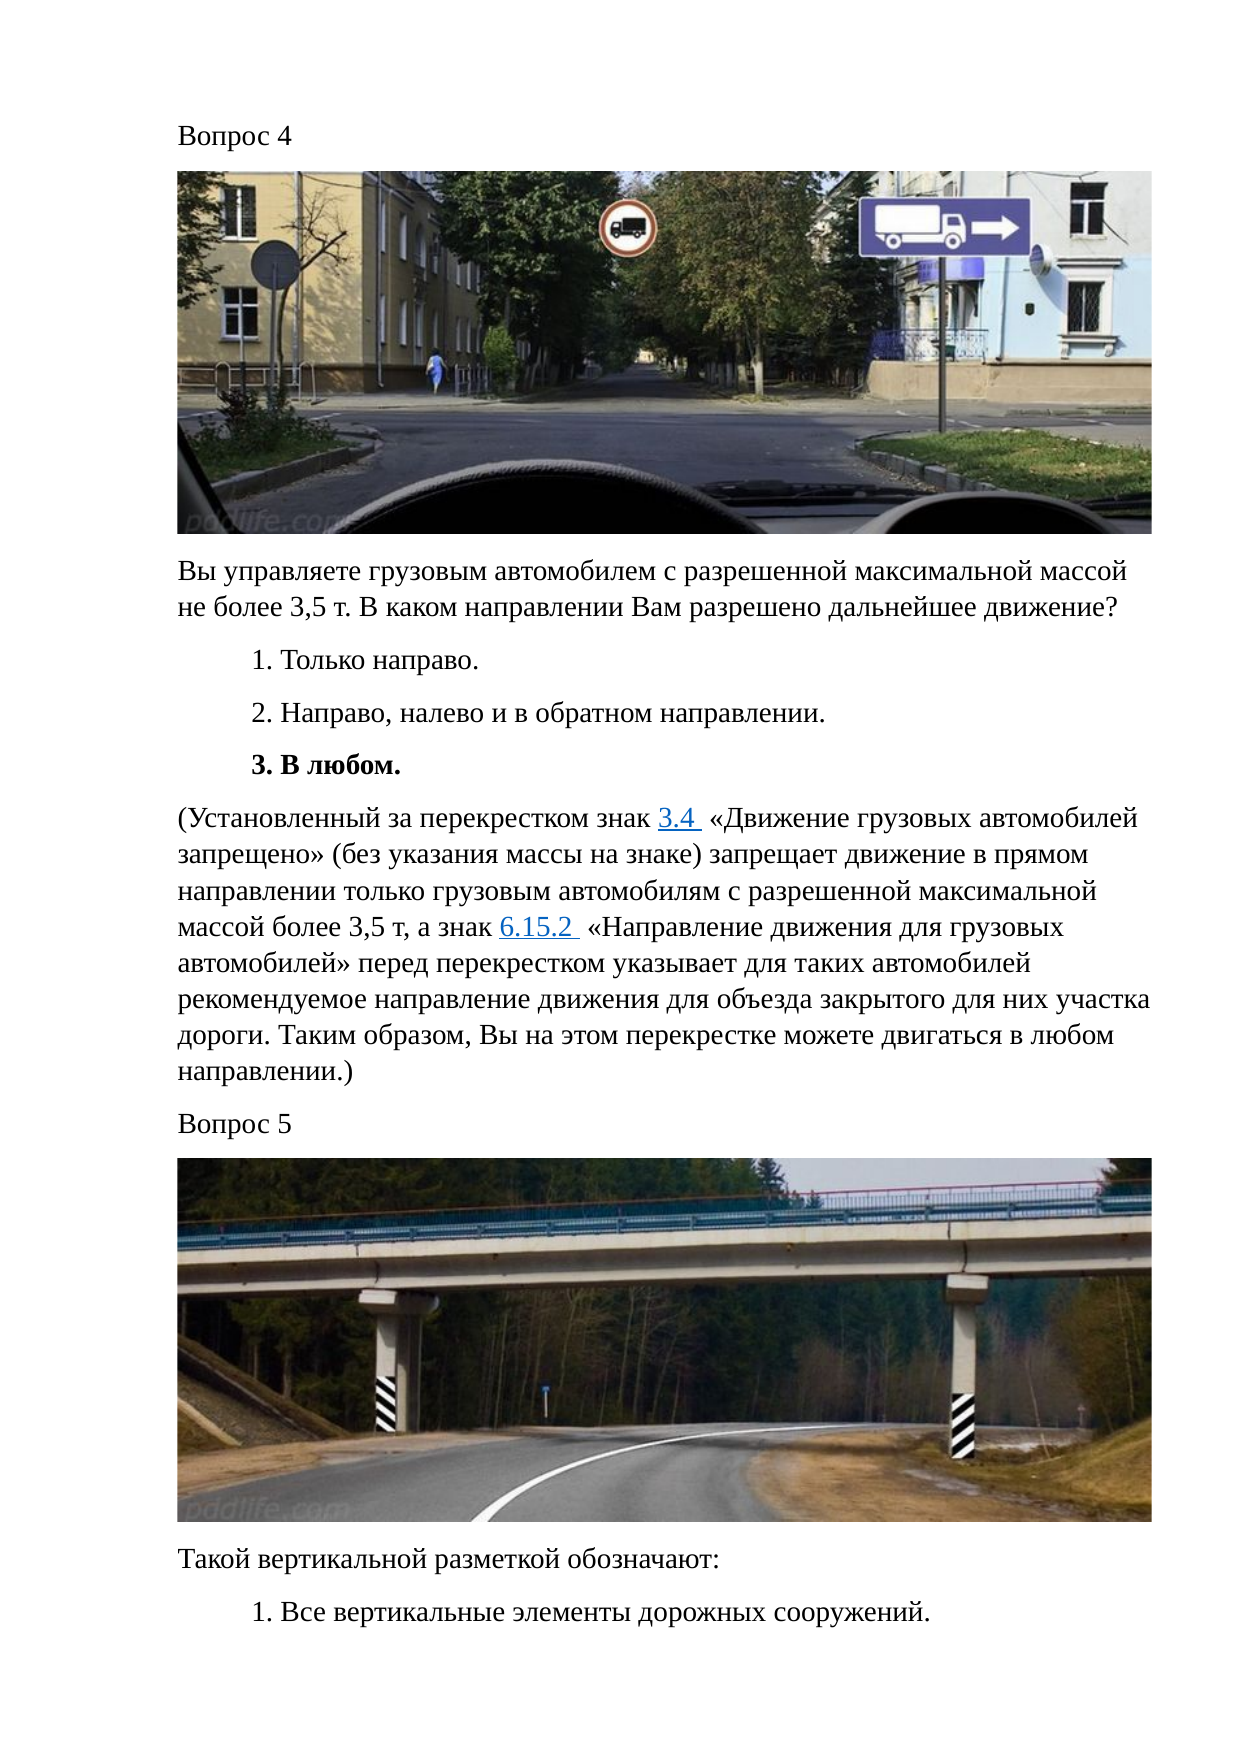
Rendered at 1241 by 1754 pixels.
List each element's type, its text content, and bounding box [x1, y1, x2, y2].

text 3. В любом. [177, 747, 1152, 781]
text 1. Все вертикальные элементы дорожных сооружений. [177, 1594, 1152, 1627]
text Вопрос 5 [177, 1106, 1152, 1140]
text 2. Направо, налево и в обратном направлении. [177, 695, 1152, 728]
picture [177, 171, 1152, 534]
picture [177, 1158, 1152, 1522]
text Вопрос 4 [177, 118, 1152, 152]
text (Установленный за перекрестком знак 3.4 «Движение грузовых автомобилей запрещено» (без указания массы на знаке) запрещает движение в прямом направлении только грузовым автомобилям с разрешенной максимальной массой более 3,5 т, а знак 6.15.2 «Направление движения для грузовых автомобилей» перед перекрестком указывает для таких автомобилей рекомендуемое направление движения для объезда закрытого для них участка дороги. Таким образом, Вы на этом перекрестке можете двигаться в любом направлении.) [177, 800, 1152, 1087]
text Такой вертикальной разметкой обозначают: [177, 1541, 1152, 1574]
text Вы управляете грузовым автомобилем с разрешенной максимальной массой не более 3,5 т. В каком направлении Вам разрешено дальнейшее движение? [177, 553, 1152, 623]
text 1. Только направо. [177, 642, 1152, 675]
